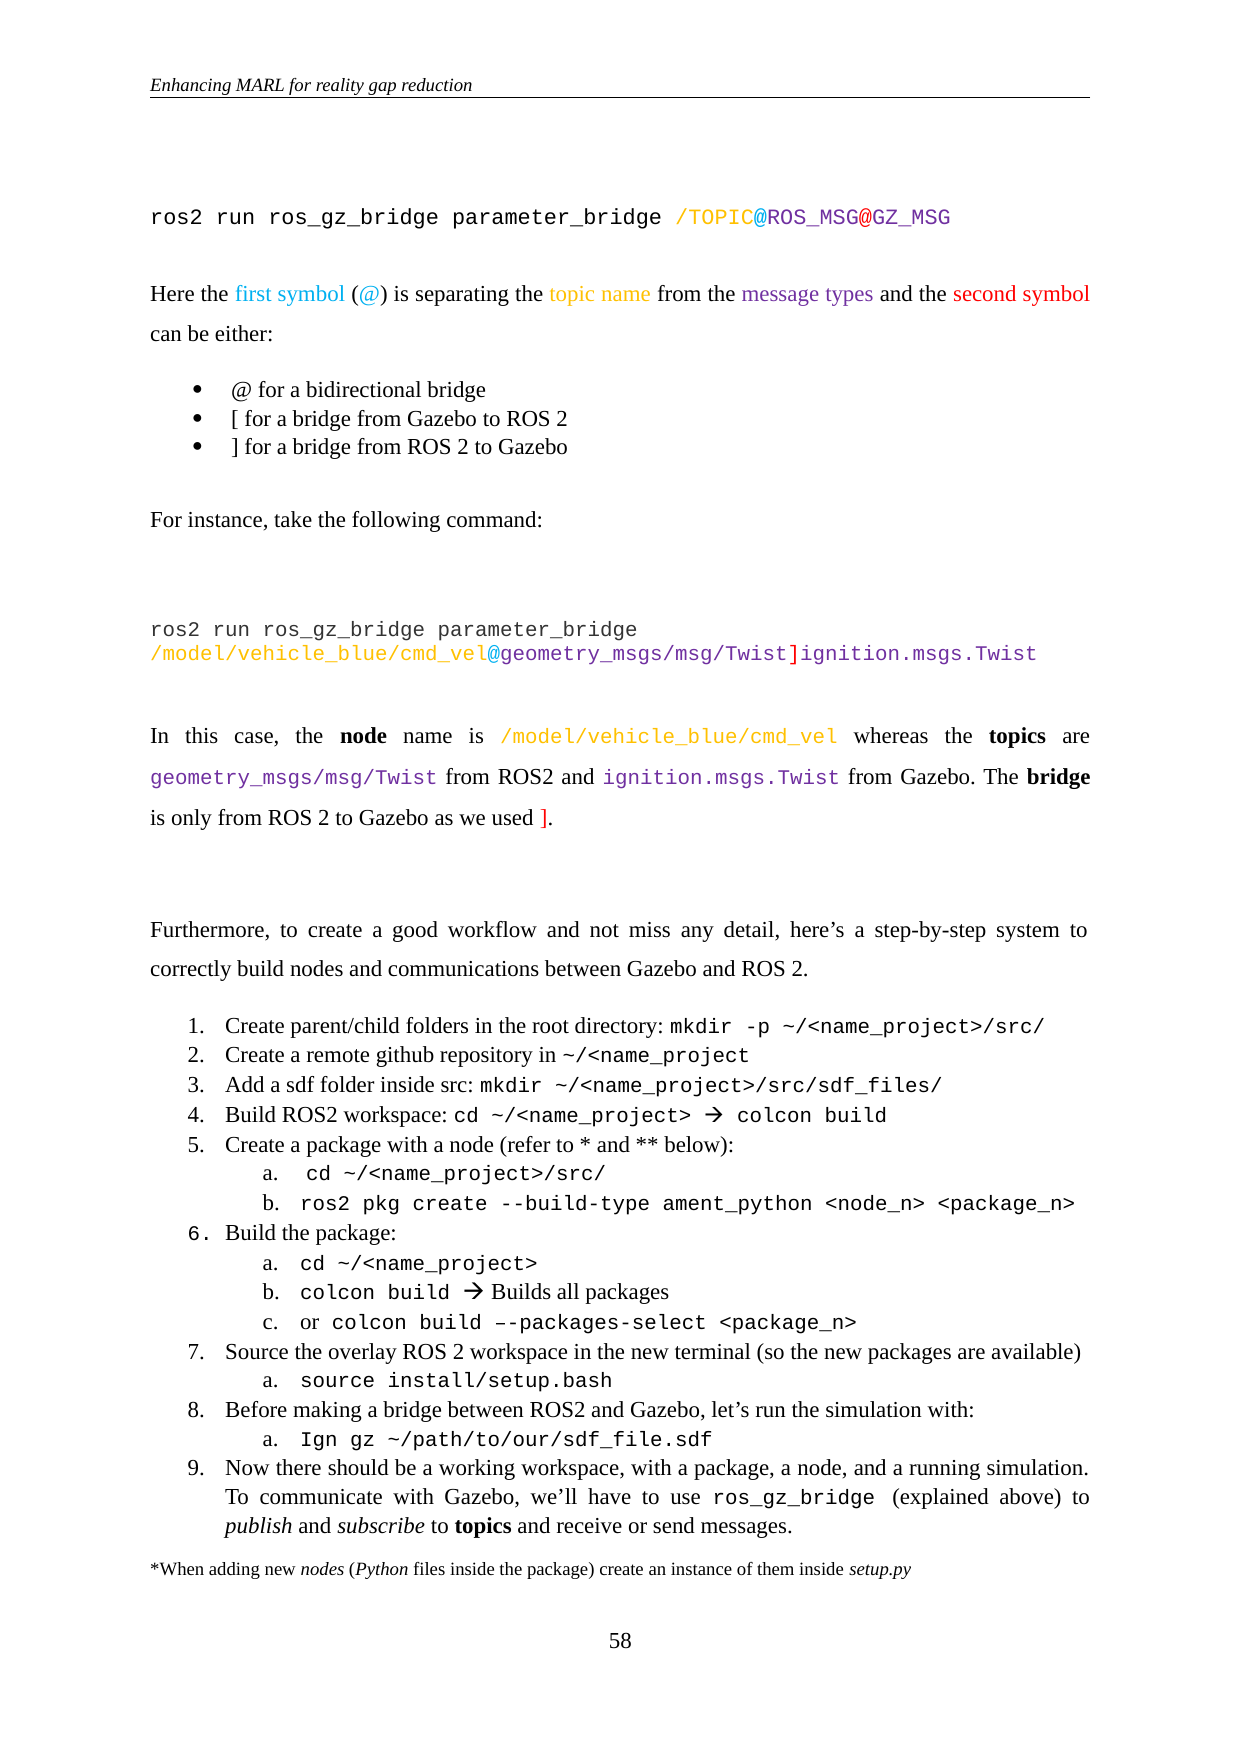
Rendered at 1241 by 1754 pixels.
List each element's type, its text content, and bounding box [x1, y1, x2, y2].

list @ for a bidirectional bridge [193, 376, 1090, 402]
list Ign gz ~/path/to/our/sdf_file.sdf [262, 1425, 1090, 1452]
list cd ~/<name_project>/src/ [262, 1159, 1090, 1187]
text ros2 run ros_gz_bridge parameter_bridge /TOPIC@ROS_MSG@GZ_MSG [150, 206, 1090, 231]
list Build ROS2 workspace: cd ~/<name_project> colcon build [187, 1101, 1090, 1129]
text In this case, the node name is /model/vehicle_blue/cmd_vel whereas the topics are geometry_msgs/msg/Twist from ROS2 and ignition.msgs.Twist from Gazebo. The bridge is only from ROS 2 to Gazebo as we used ]. [150, 722, 1090, 830]
list Create parent/child folders in the root directory: mkdir -p ~/<name_project>/src/ [187, 1012, 1090, 1039]
text Furthermore, to create a good workflow and not miss any detail, here’s a step-by-step system to correctly build nodes and communications between Gazebo and ROS 2. [150, 916, 1090, 982]
list ] for a bridge from ROS 2 to Gazebo [193, 433, 1090, 459]
list Before making a bridge between ROS2 and Gazebo, let’s run the simulation with: [187, 1396, 1090, 1423]
list Add a sdf folder inside src: mkdir ~/<name_project>/src/sdf_files/ [187, 1071, 1090, 1099]
text *When adding new nodes (Python files inside the package) create an instance of them inside setup.py [150, 1558, 1090, 1579]
list Now there should be a working workspace, with a package, a node, and a running simulation. To communicate with Gazebo, we’ll have to use ros_gz_bridge (explained above) to publish and subscribe to topics and receive or send messages. [187, 1454, 1090, 1539]
list ros2 pkg create --build-type ament_python <node_n> <package_n> [262, 1189, 1090, 1217]
list [ for a bridge from Gazebo to ROS 2 [193, 404, 1090, 431]
text Here the first symbol (@) is separating the topic name from the message types and the second symbol can be either: [150, 281, 1090, 346]
list Create a package with a node (refer to * and ** below): [187, 1131, 1090, 1157]
list cd ~/<name_project> [262, 1249, 1090, 1276]
list colcon build Builds all packages [262, 1278, 1090, 1306]
list or colcon build –-packages-select <package_n> [262, 1308, 1090, 1336]
list Create a remote github repository in ~/<name_project [187, 1041, 1090, 1069]
list source install/setup.bash [262, 1366, 1090, 1394]
list Build the package: [187, 1219, 1090, 1246]
text ros2 run ros_gz_bridge parameter_bridge /model/vehicle_blue/cmd_vel@geometry_msgs/msg/Twist]ignition.msgs.Twist [150, 619, 1090, 666]
list Source the overlay ROS 2 workspace in the new terminal (so the new packages are available) [187, 1338, 1090, 1364]
text For instance, take the following command: [150, 507, 1090, 533]
